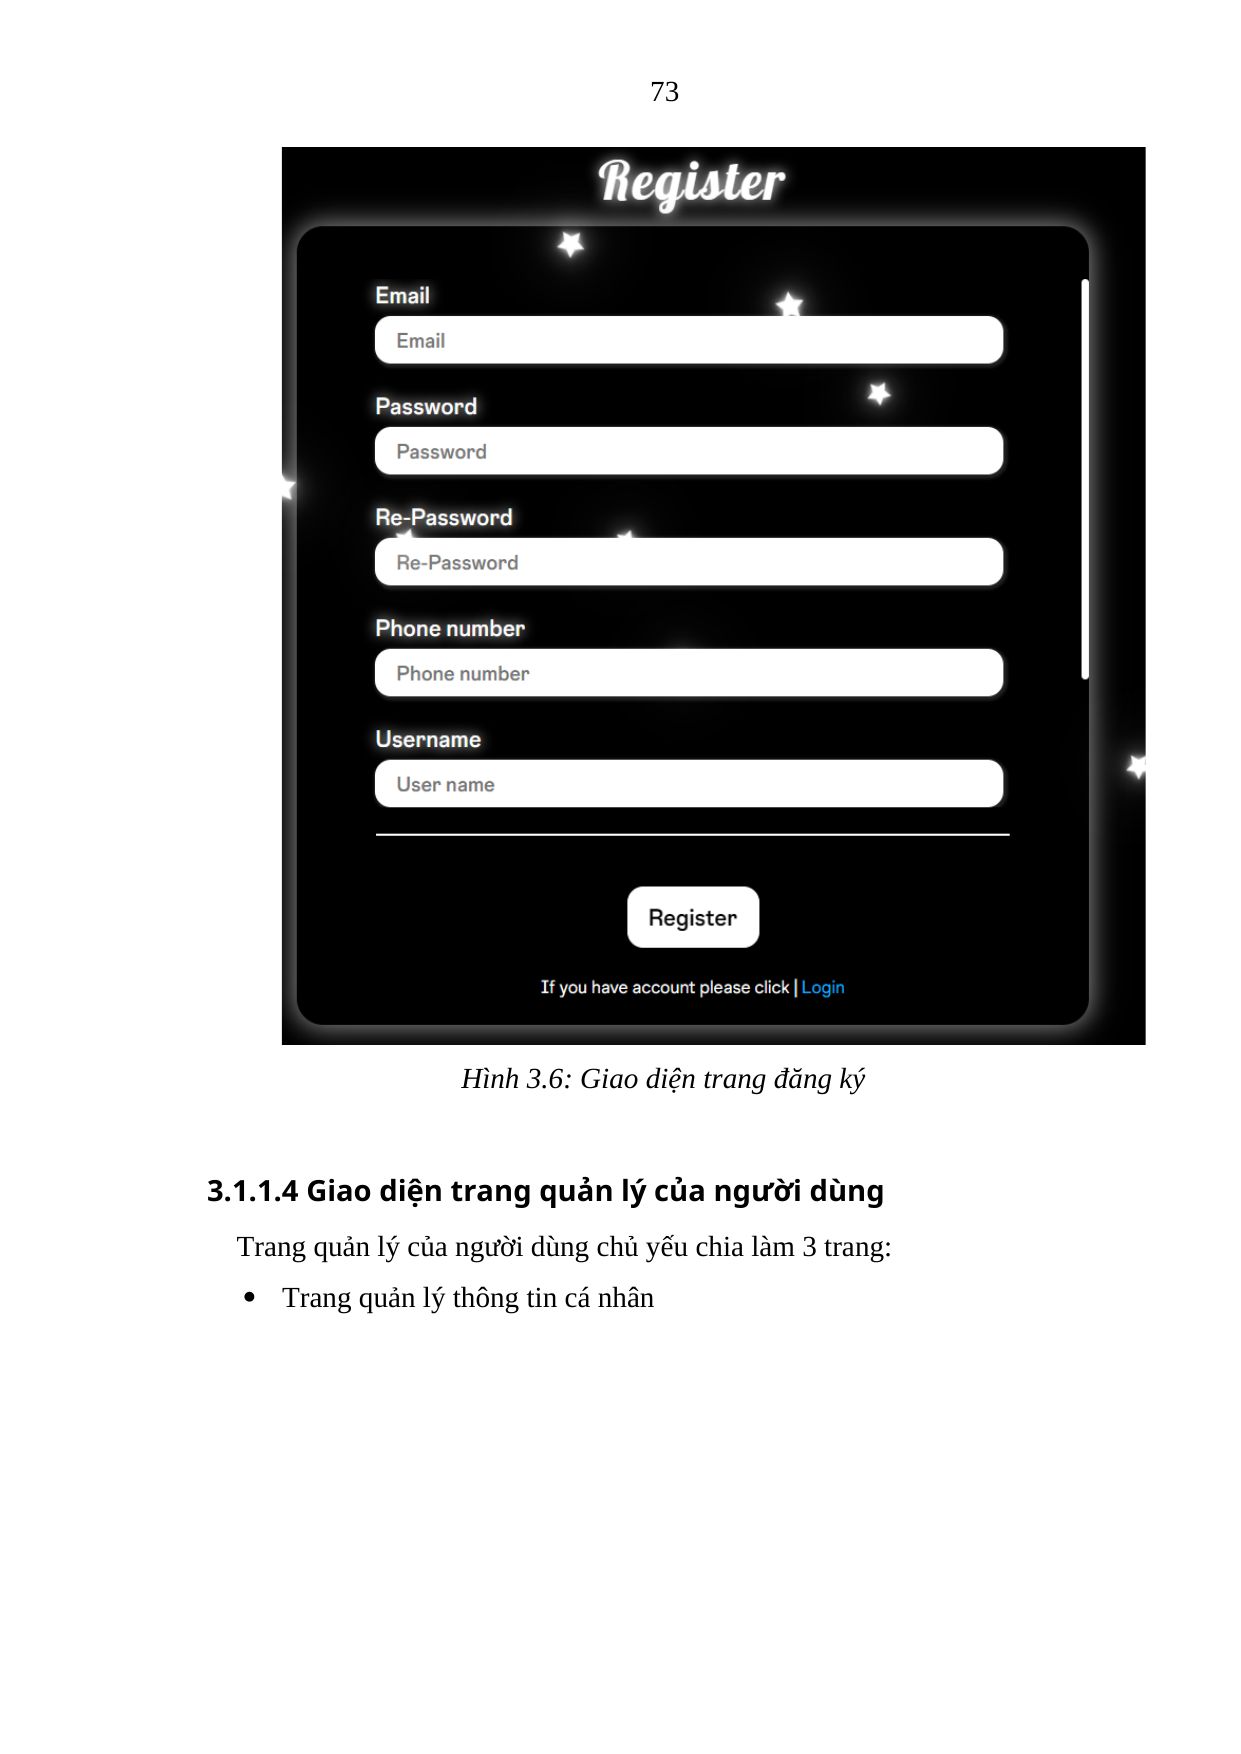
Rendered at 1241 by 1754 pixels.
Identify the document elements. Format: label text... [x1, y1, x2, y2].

text Trang quản lý của người dùng chủ yếu chia làm 3 trang: [207, 1229, 1122, 1263]
list Trang quản lý thông tin cá nhân [244, 1280, 1122, 1313]
subtitle Giao diện trang quản lý của người dùng [207, 1170, 1122, 1209]
picture [281, 147, 1146, 1045]
text Hình 3.6: Giao diện trang đăng ký [207, 1061, 1122, 1094]
